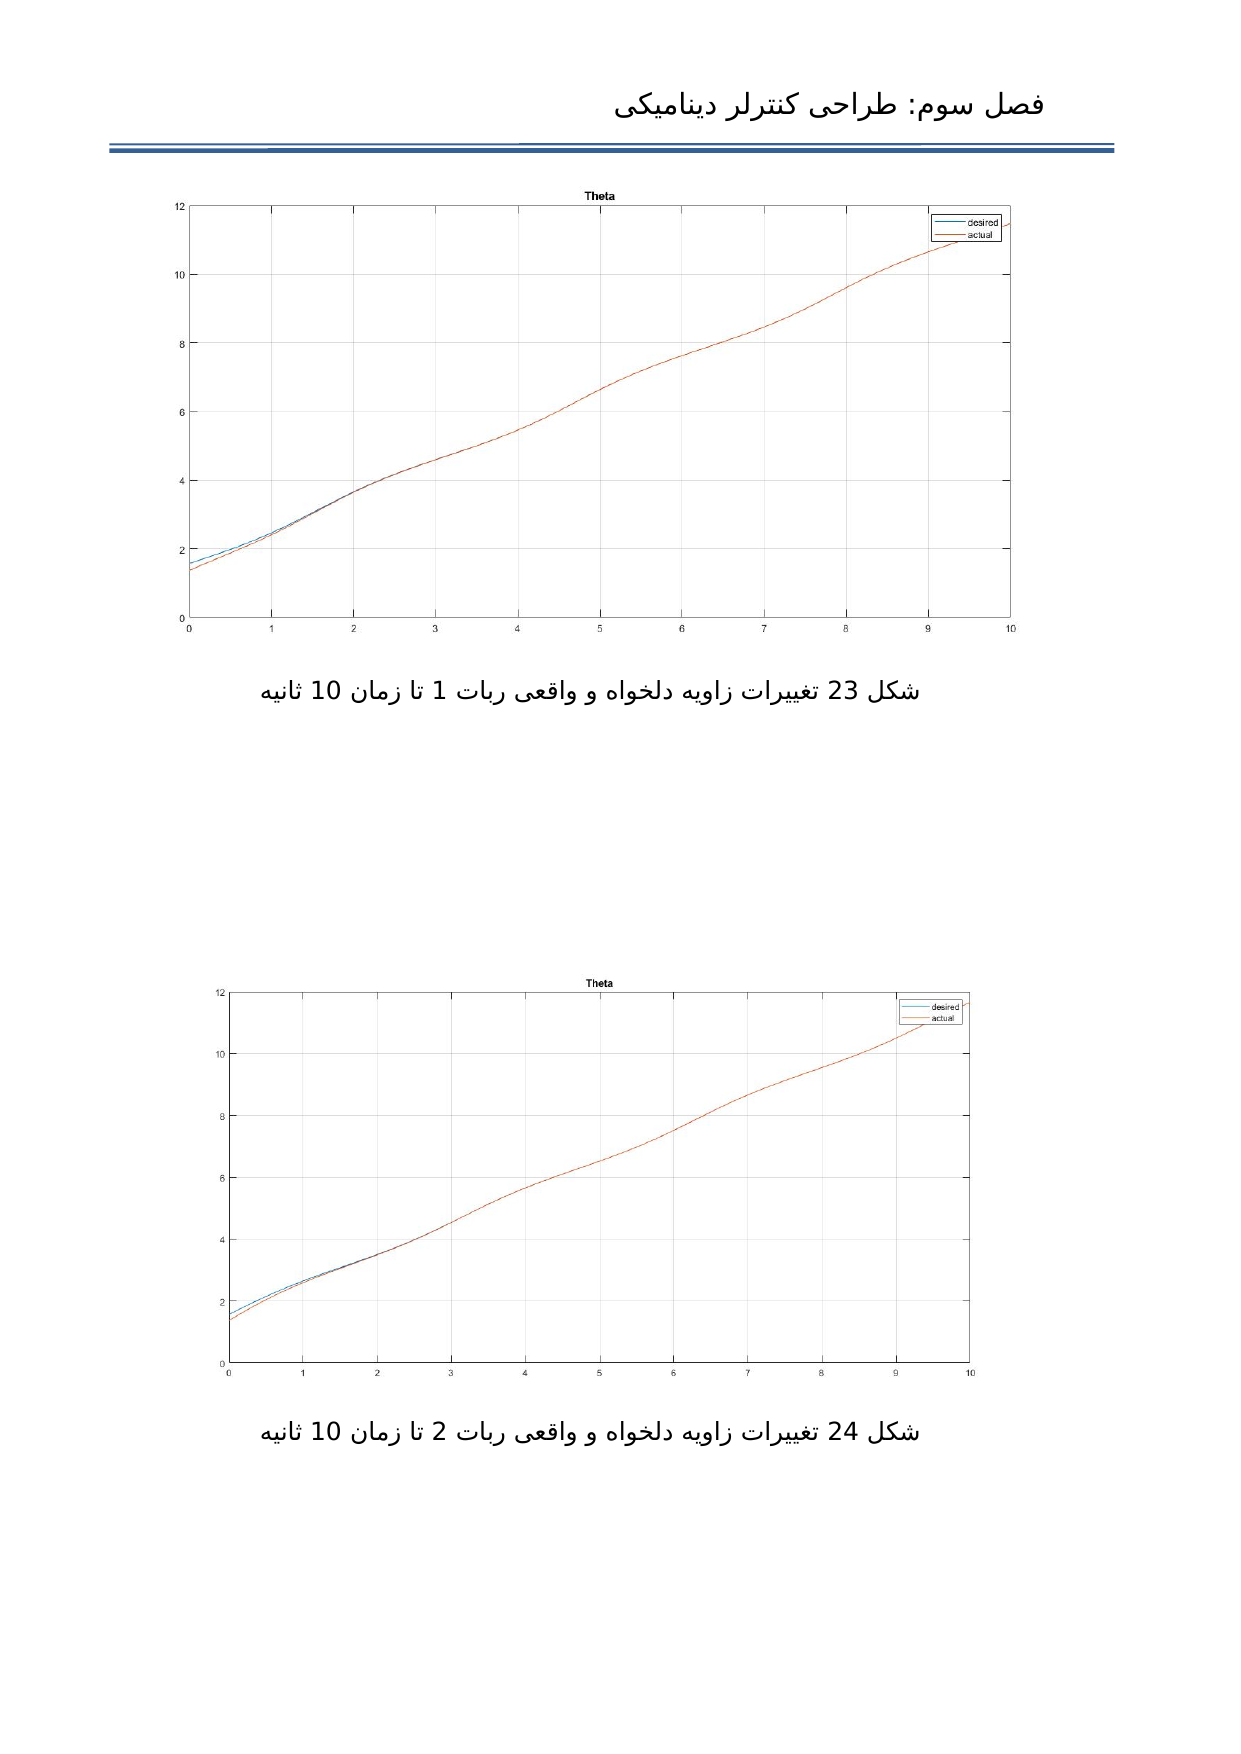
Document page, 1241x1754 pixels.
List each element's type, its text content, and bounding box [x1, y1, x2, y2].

text شکل 23 تغییرات زاویه دلخواه و واقعی ربات 1 تا زمان 10 ثانیه [135, 677, 1090, 706]
picture [155, 167, 1025, 673]
text شکل 24 تغییرات زاویه دلخواه و واقعی ربات 2 تا زمان 10 ثانیه [135, 1417, 1090, 1446]
picture [201, 957, 979, 1413]
